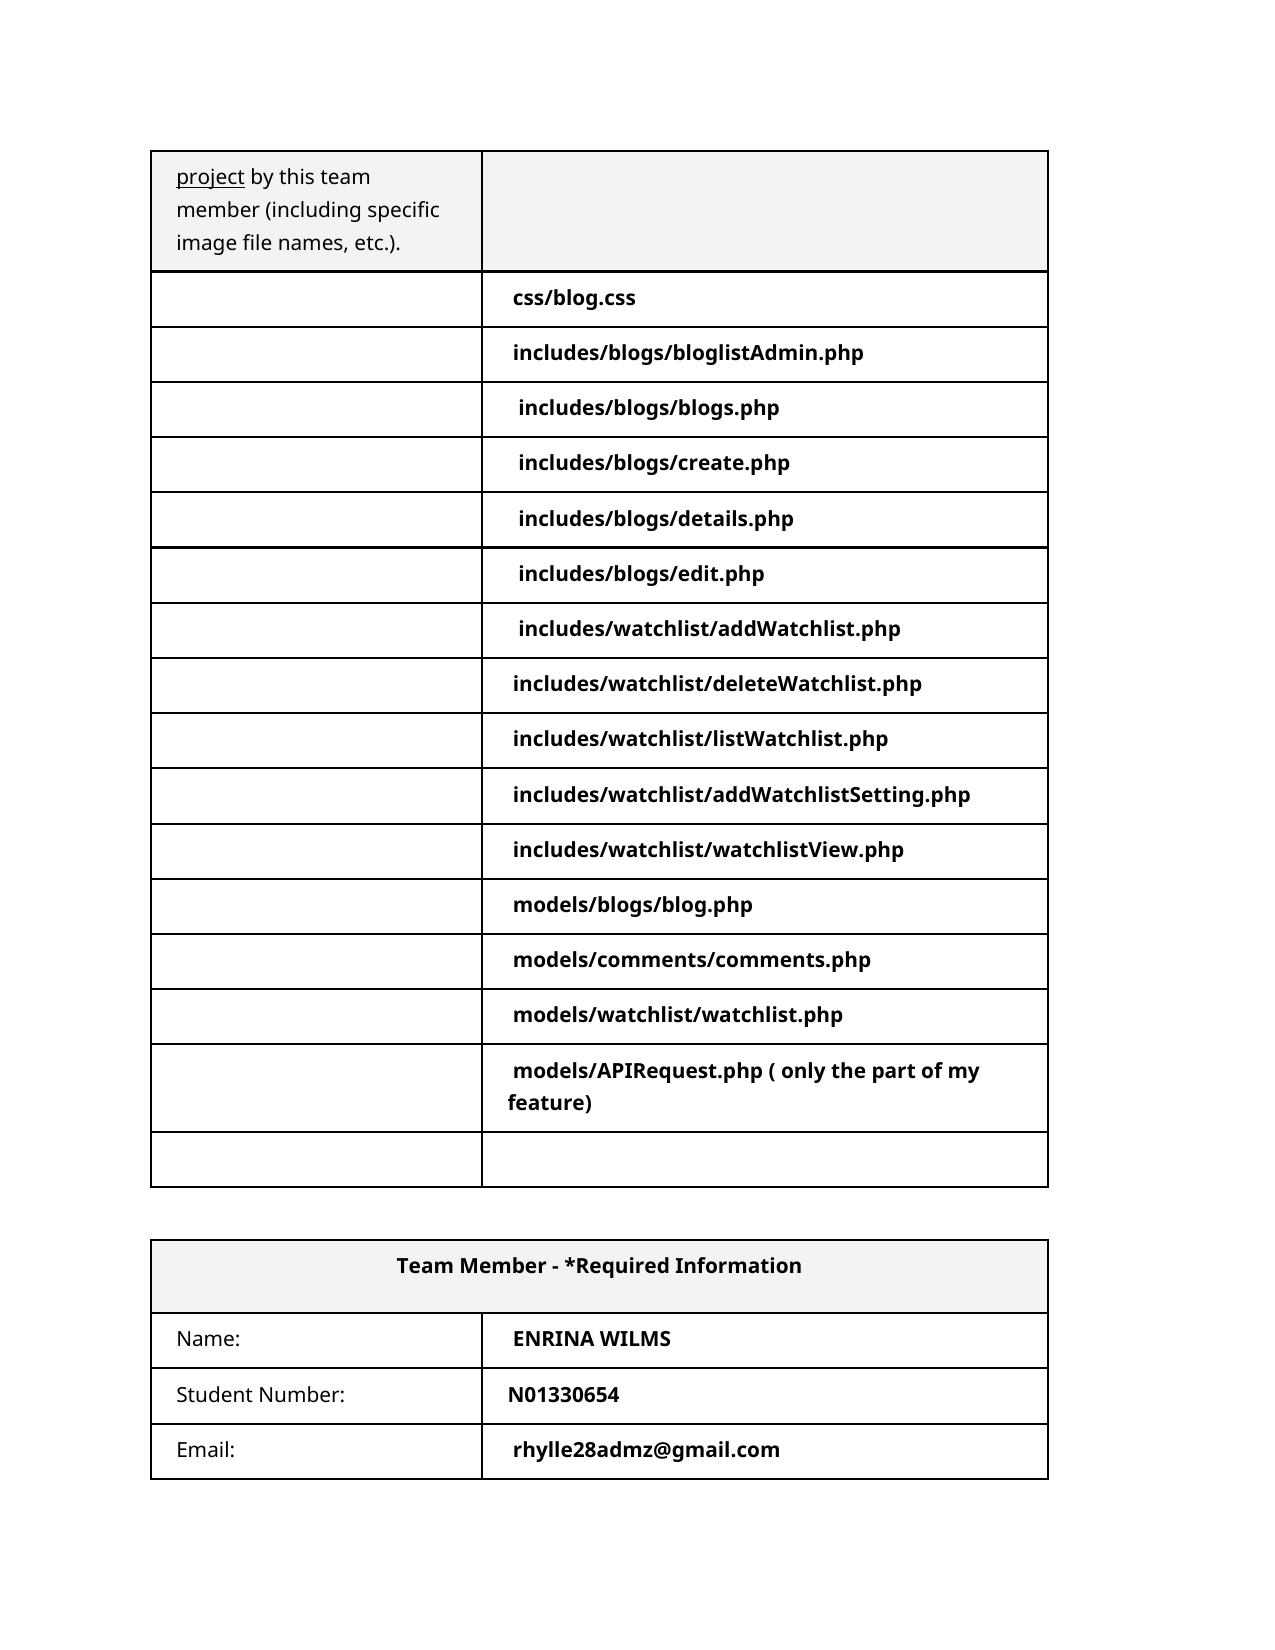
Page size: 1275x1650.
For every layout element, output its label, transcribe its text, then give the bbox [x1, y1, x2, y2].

table_header Team Member - *Required Information [152, 1241, 1047, 1312]
table_cell [152, 714, 481, 767]
table_cell [152, 1133, 481, 1186]
table_cell includes/watchlist/watchlistView.php [483, 825, 1047, 878]
table_cell Name: [152, 1314, 481, 1367]
table_cell includes/watchlist/deleteWatchlist.php [483, 659, 1047, 712]
table_cell includes/blogs/create.php [483, 438, 1047, 491]
table_cell Email: [152, 1425, 481, 1478]
table_cell models/APIRequest.php ( only the part of my feature) [483, 1045, 1047, 1131]
table_cell includes/watchlist/listWatchlist.php [483, 714, 1047, 767]
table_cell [483, 152, 1047, 270]
table_cell includes/blogs/blogs.php [483, 383, 1047, 436]
table_cell rhylle28admz@gmail.com [483, 1425, 1047, 1478]
table_cell models/comments/comments.php [483, 935, 1047, 988]
table_cell [152, 383, 481, 436]
table_cell [152, 604, 481, 657]
table_cell Student Number: [152, 1369, 481, 1422]
table_cell [152, 769, 481, 822]
table_cell [152, 1045, 481, 1131]
table_cell [152, 659, 481, 712]
table_cell includes/blogs/edit.php [483, 549, 1047, 602]
table_cell [152, 438, 481, 491]
table_cell [152, 880, 481, 933]
table_cell includes/watchlist/addWatchlist.php [483, 604, 1047, 657]
table_cell includes/watchlist/addWatchlistSetting.php [483, 769, 1047, 822]
table_cell models/blogs/blog.php [483, 880, 1047, 933]
table_cell [483, 1133, 1047, 1186]
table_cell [152, 152, 481, 270]
table_cell [152, 273, 481, 326]
table_cell [152, 493, 481, 546]
table_cell N01330654 [483, 1369, 1047, 1422]
table_cell models/watchlist/watchlist.php [483, 990, 1047, 1043]
table_cell includes/blogs/bloglistAdmin.php [483, 328, 1047, 381]
table_cell css/blog.css [483, 273, 1047, 326]
table_cell [152, 328, 481, 381]
table_cell ENRINA WILMS [483, 1314, 1047, 1367]
table_cell [152, 935, 481, 988]
table_cell [152, 549, 481, 602]
table_cell [152, 990, 481, 1043]
table_cell includes/blogs/details.php [483, 493, 1047, 546]
table_cell [152, 825, 481, 878]
